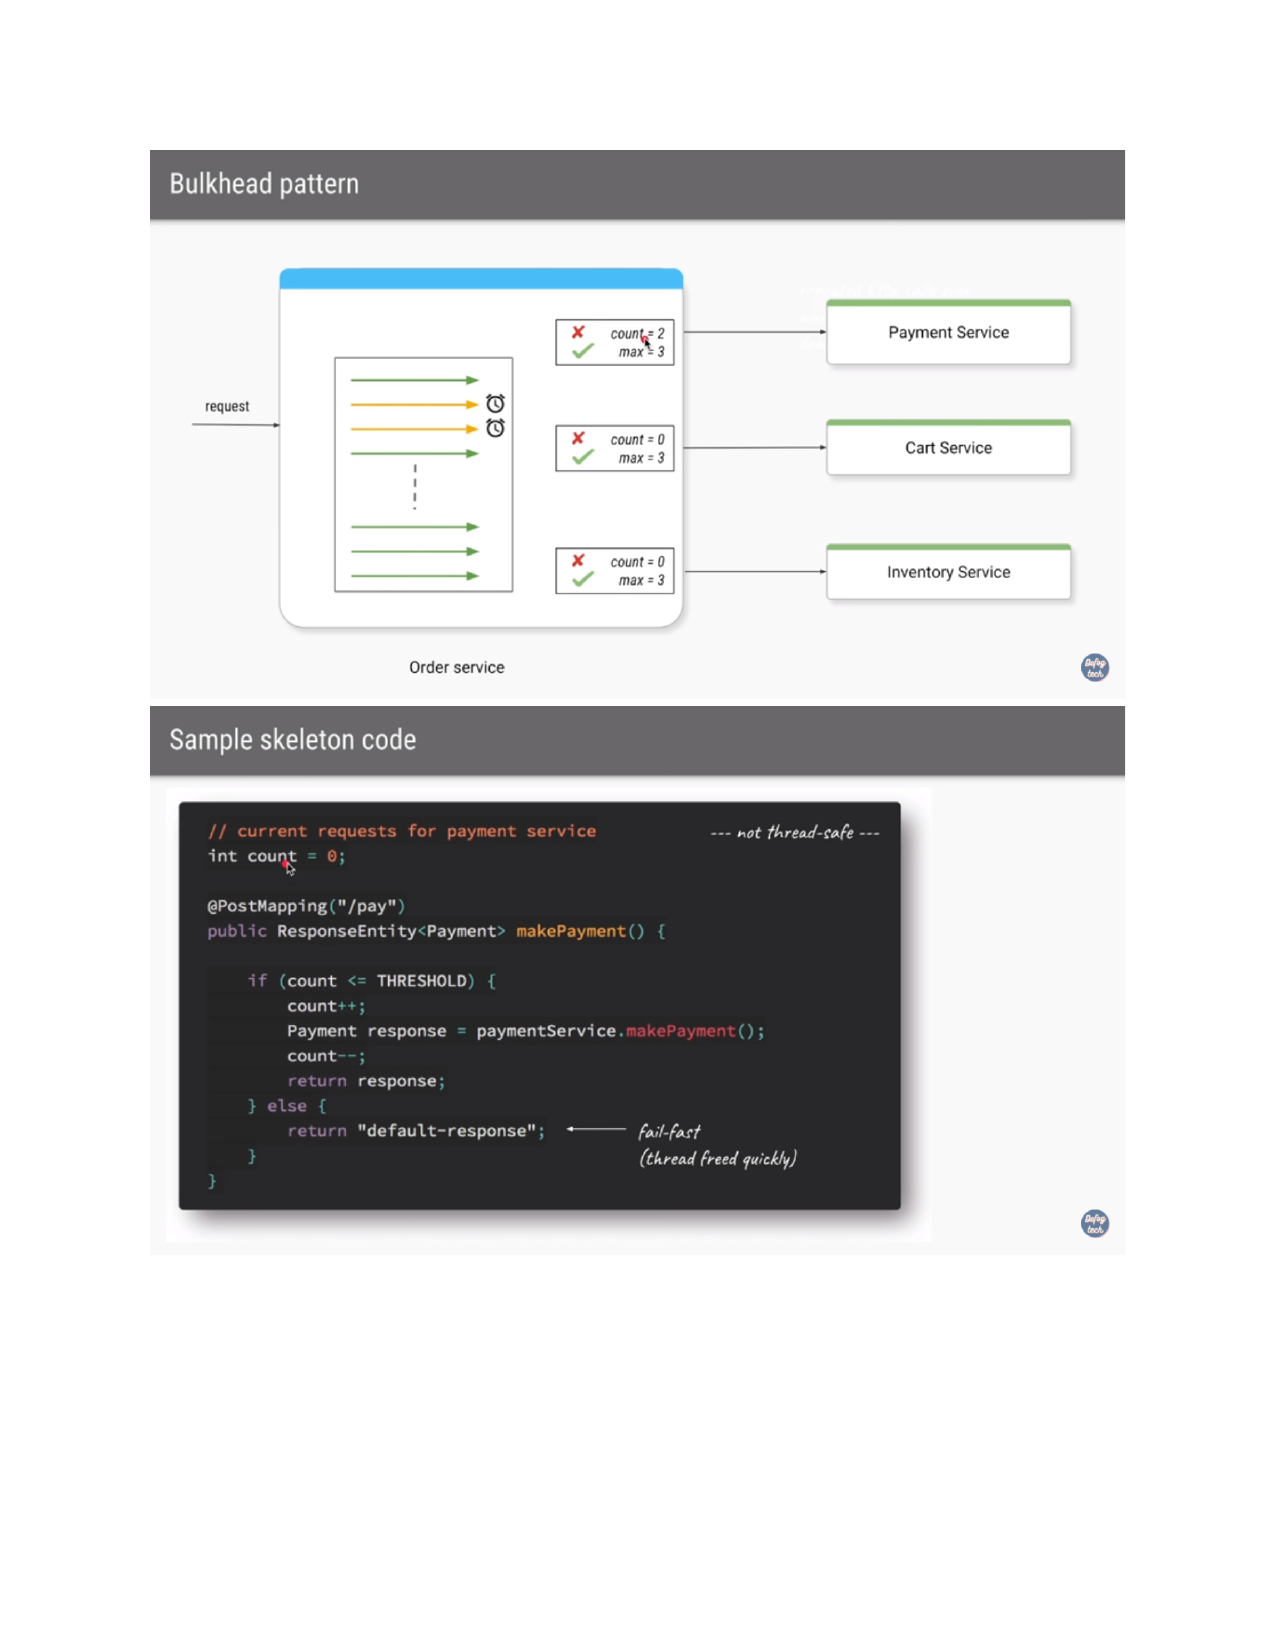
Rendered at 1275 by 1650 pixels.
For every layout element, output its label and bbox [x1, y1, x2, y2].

picture [150, 706, 1125, 1255]
picture [150, 150, 1125, 699]
